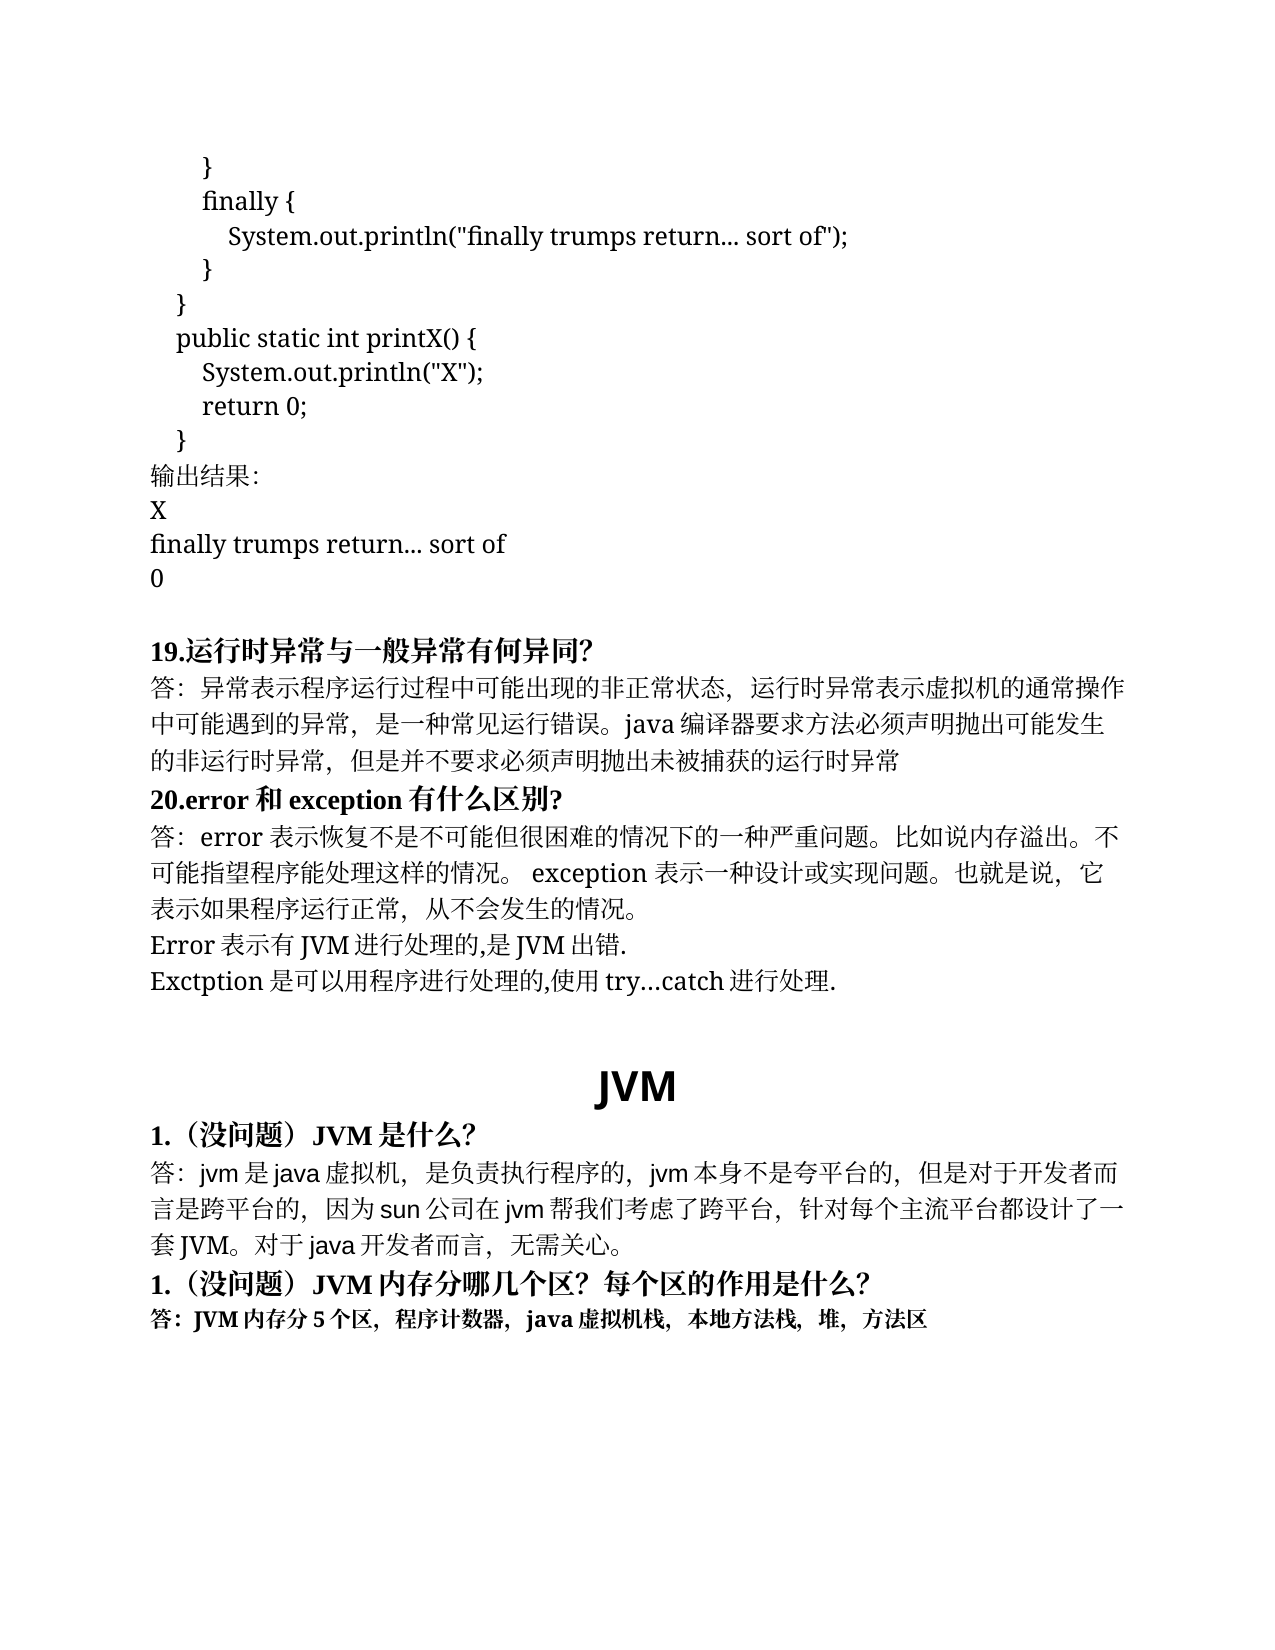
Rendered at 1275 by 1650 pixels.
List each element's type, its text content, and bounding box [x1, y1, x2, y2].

text 答：异常表示程序运行过程中可能出现的非正常状态，运行时异常表示虚拟机的通常操作中可能遇到的异常，是一种常见运行错误。java编译器要求方法必须声明抛出可能发生的非运行时异常，但是并不要求必须声明抛出未被捕获的运行时异常 [150, 669, 1125, 777]
text return 0; [150, 388, 1125, 422]
text 1.（没问题）JVM是什么？ [150, 1113, 1125, 1154]
text X [150, 492, 1125, 527]
text } [150, 422, 1125, 457]
text finally { [150, 184, 1125, 218]
text 19.运行时异常与一般异常有何异同？ [150, 629, 1125, 669]
text 1.（没问题）JVM内存分哪几个区？每个区的作用是什么？ [150, 1262, 1125, 1302]
text System.out.println("X"); [150, 354, 1125, 388]
text 答：error 表示恢复不是不可能但很困难的情况下的一种严重问题。比如说内存溢出。不可能指望程序能处理这样的情况。 exception 表示一种设计或实现问题。也就是说，它表示如果程序运行正常，从不会发生的情况。 [150, 817, 1125, 926]
text JVM [150, 1057, 1125, 1113]
text 答：jvm是java虚拟机，是负责执行程序的，jvm本身不是夸平台的，但是对于开发者而言是跨平台的，因为sun公司在jvm帮我们考虑了跨平台，针对每个主流平台都设计了一套JVM。对于java开发者而言，无需关心。 [150, 1154, 1125, 1262]
text 输出结果： [150, 457, 1125, 492]
text } [150, 252, 1125, 286]
text 20.error和exception有什么区别? [150, 777, 1125, 817]
text Error表示有JVM进行处理的,是JVM出错. [150, 926, 1125, 962]
text } [150, 150, 1125, 184]
text finally trumps return... sort of [150, 527, 1125, 561]
text System.out.println("finally trumps return... sort of"); [150, 218, 1125, 252]
text 0 [150, 561, 1125, 595]
text } [150, 286, 1125, 320]
text Exctption是可以用程序进行处理的,使用try…catch进行处理. [150, 962, 1125, 998]
text public static int printX() { [150, 320, 1125, 354]
text 答：JVM内存分5个区，程序计数器，java虚拟机栈，本地方法栈，堆，方法区 [150, 1302, 1125, 1334]
